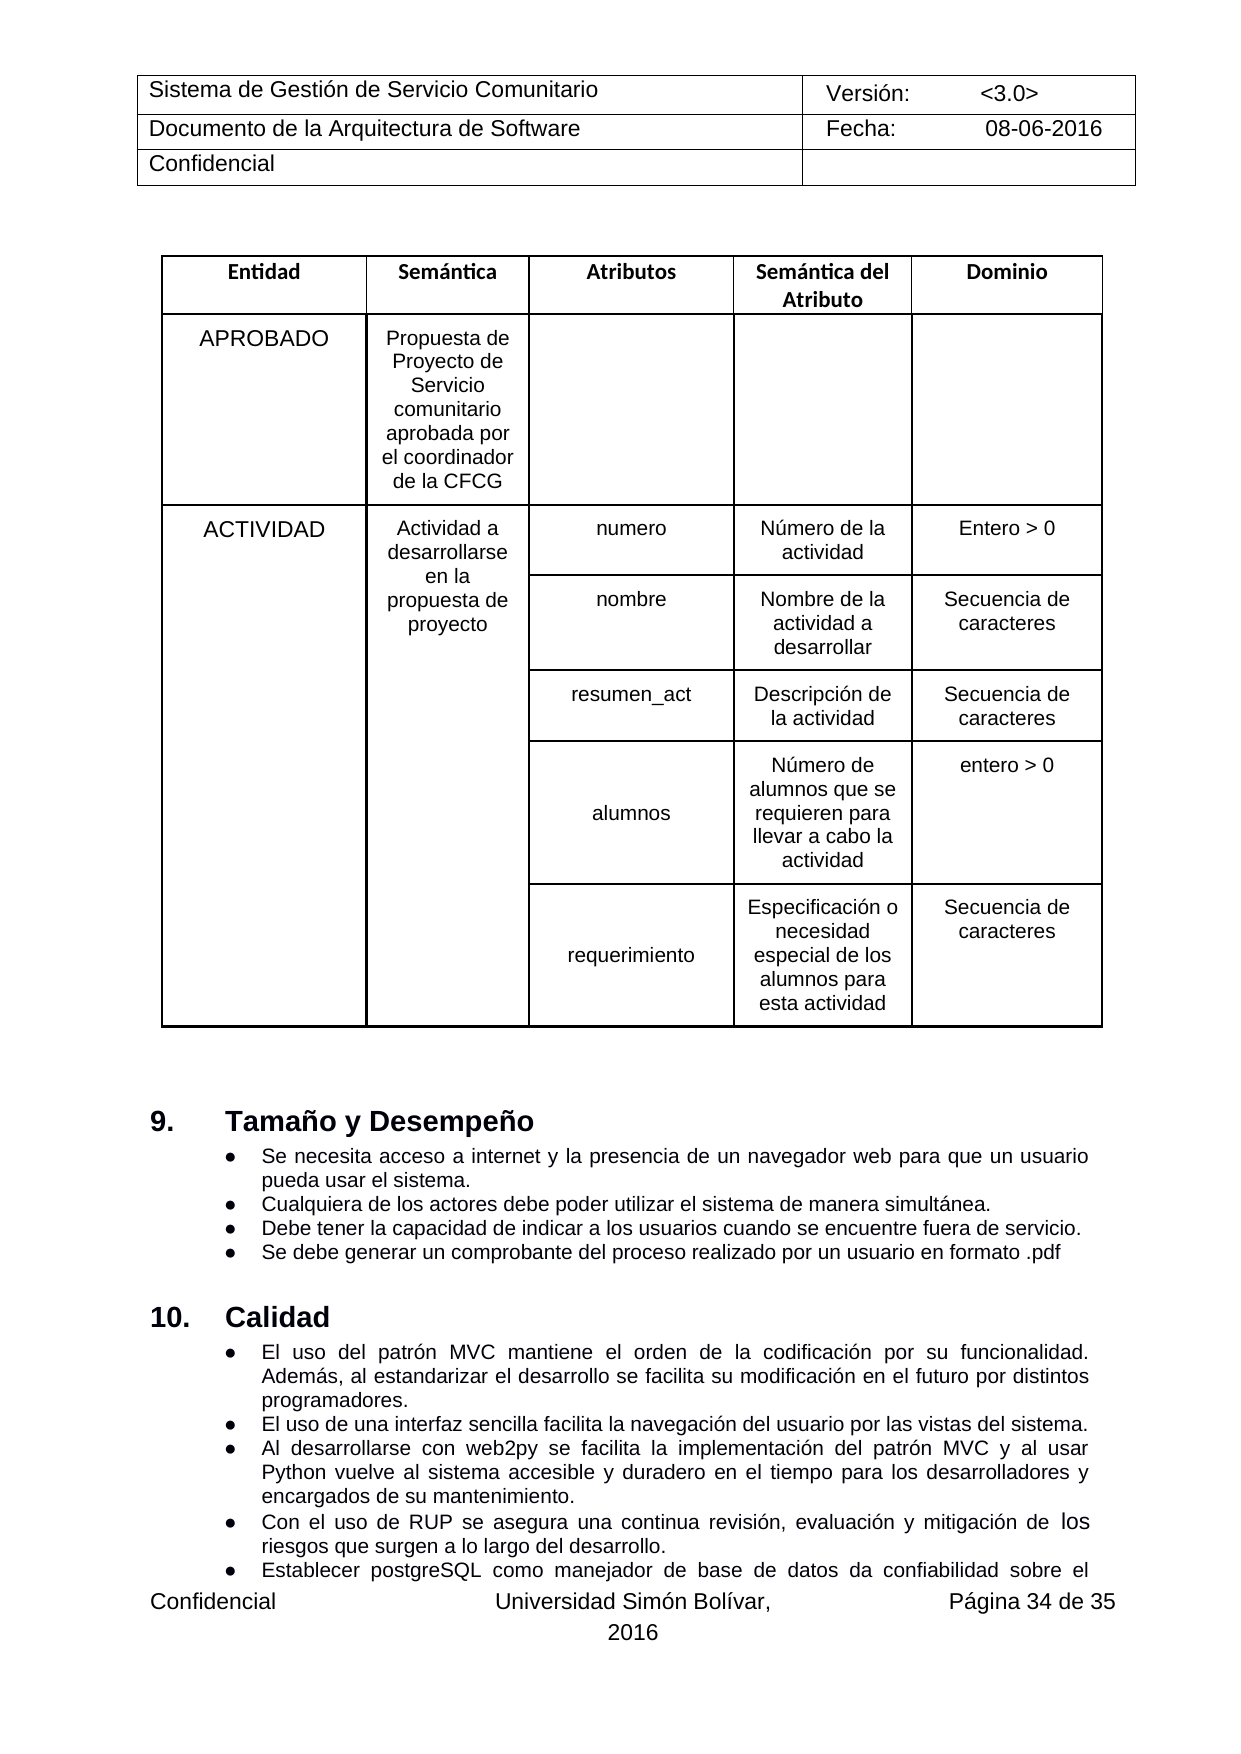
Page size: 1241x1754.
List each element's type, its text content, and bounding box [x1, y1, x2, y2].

table_header Semántica [367, 257, 528, 313]
table_cell alumnos [530, 742, 733, 883]
table_cell Nombre de la actividad a desarrollar [735, 576, 911, 669]
table_cell entero > 0 [913, 742, 1101, 883]
list Se necesita acceso a internet y la presencia de un navegador web para que un usuario pueda usar el sistema. [224, 1144, 1090, 1192]
list Debe tener la capacidad de indicar a los usuarios cuando se encuentre fuera de servicio. [224, 1216, 1090, 1240]
list El uso del patrón MVC mantiene el orden de la codificación por su funcionalidad. Además, al estandarizar el desarrollo se facilita su modificación en el futuro por distintos programadores. [224, 1340, 1090, 1412]
list Cualquiera de los actores debe poder utilizar el sistema de manera simultánea. [224, 1192, 1090, 1216]
list Con el uso de RUP se asegura una continua revisión, evaluación y mitigación de los riesgos que surgen a lo largo del desarrollo. [224, 1508, 1090, 1558]
table_cell numero [530, 506, 733, 574]
subtitle 9. Tamaño y Desempeño [150, 1104, 1090, 1138]
table_cell Secuencia de caracteres [913, 576, 1101, 669]
table_cell Entero > 0 [913, 506, 1101, 574]
table_cell Descripción de la actividad [735, 671, 911, 740]
table_cell Número de la actividad [735, 506, 911, 574]
list Al desarrollarse con web2py se facilita la implementación del patrón MVC y al usar Python vuelve al sistema accesible y duradero en el tiempo para los desarrolladores y encargados de su mantenimiento. [224, 1436, 1090, 1508]
table_header Atributos [530, 257, 733, 313]
table_cell Secuencia de caracteres [913, 885, 1101, 1025]
table_cell Propuesta de Proyecto de Servicio comunitario aprobada por el coordinador de la CFCG [368, 315, 528, 503]
table_cell Número de alumnos que se requieren para llevar a cabo la actividad [735, 742, 911, 883]
table_cell Secuencia de caracteres [913, 671, 1101, 740]
list El uso de una interfaz sencilla facilita la navegación del usuario por las vistas del sistema. [224, 1412, 1090, 1436]
table_header Entidad [163, 257, 366, 313]
table_cell Actividad a desarrollarse en la propuesta de proyecto [368, 506, 528, 1025]
table_header Semántica del Atributo [734, 257, 911, 313]
table_cell [913, 315, 1101, 503]
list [224, 1558, 1090, 1582]
list Se debe generar un comprobante del proceso realizado por un usuario en formato .pdf [224, 1240, 1090, 1264]
table_cell resumen_act [530, 671, 733, 740]
table_cell [530, 315, 733, 503]
table_cell [735, 315, 911, 503]
subtitle 10. Calidad [150, 1300, 1090, 1334]
table_cell requerimiento [530, 885, 733, 1025]
table_cell APROBADO [163, 315, 365, 503]
table_cell nombre [530, 576, 733, 669]
table_cell Especificación o necesidad especial de los alumnos para esta actividad [735, 885, 911, 1025]
table_header Dominio [912, 257, 1102, 313]
table_cell ACTIVIDAD [163, 506, 365, 1025]
